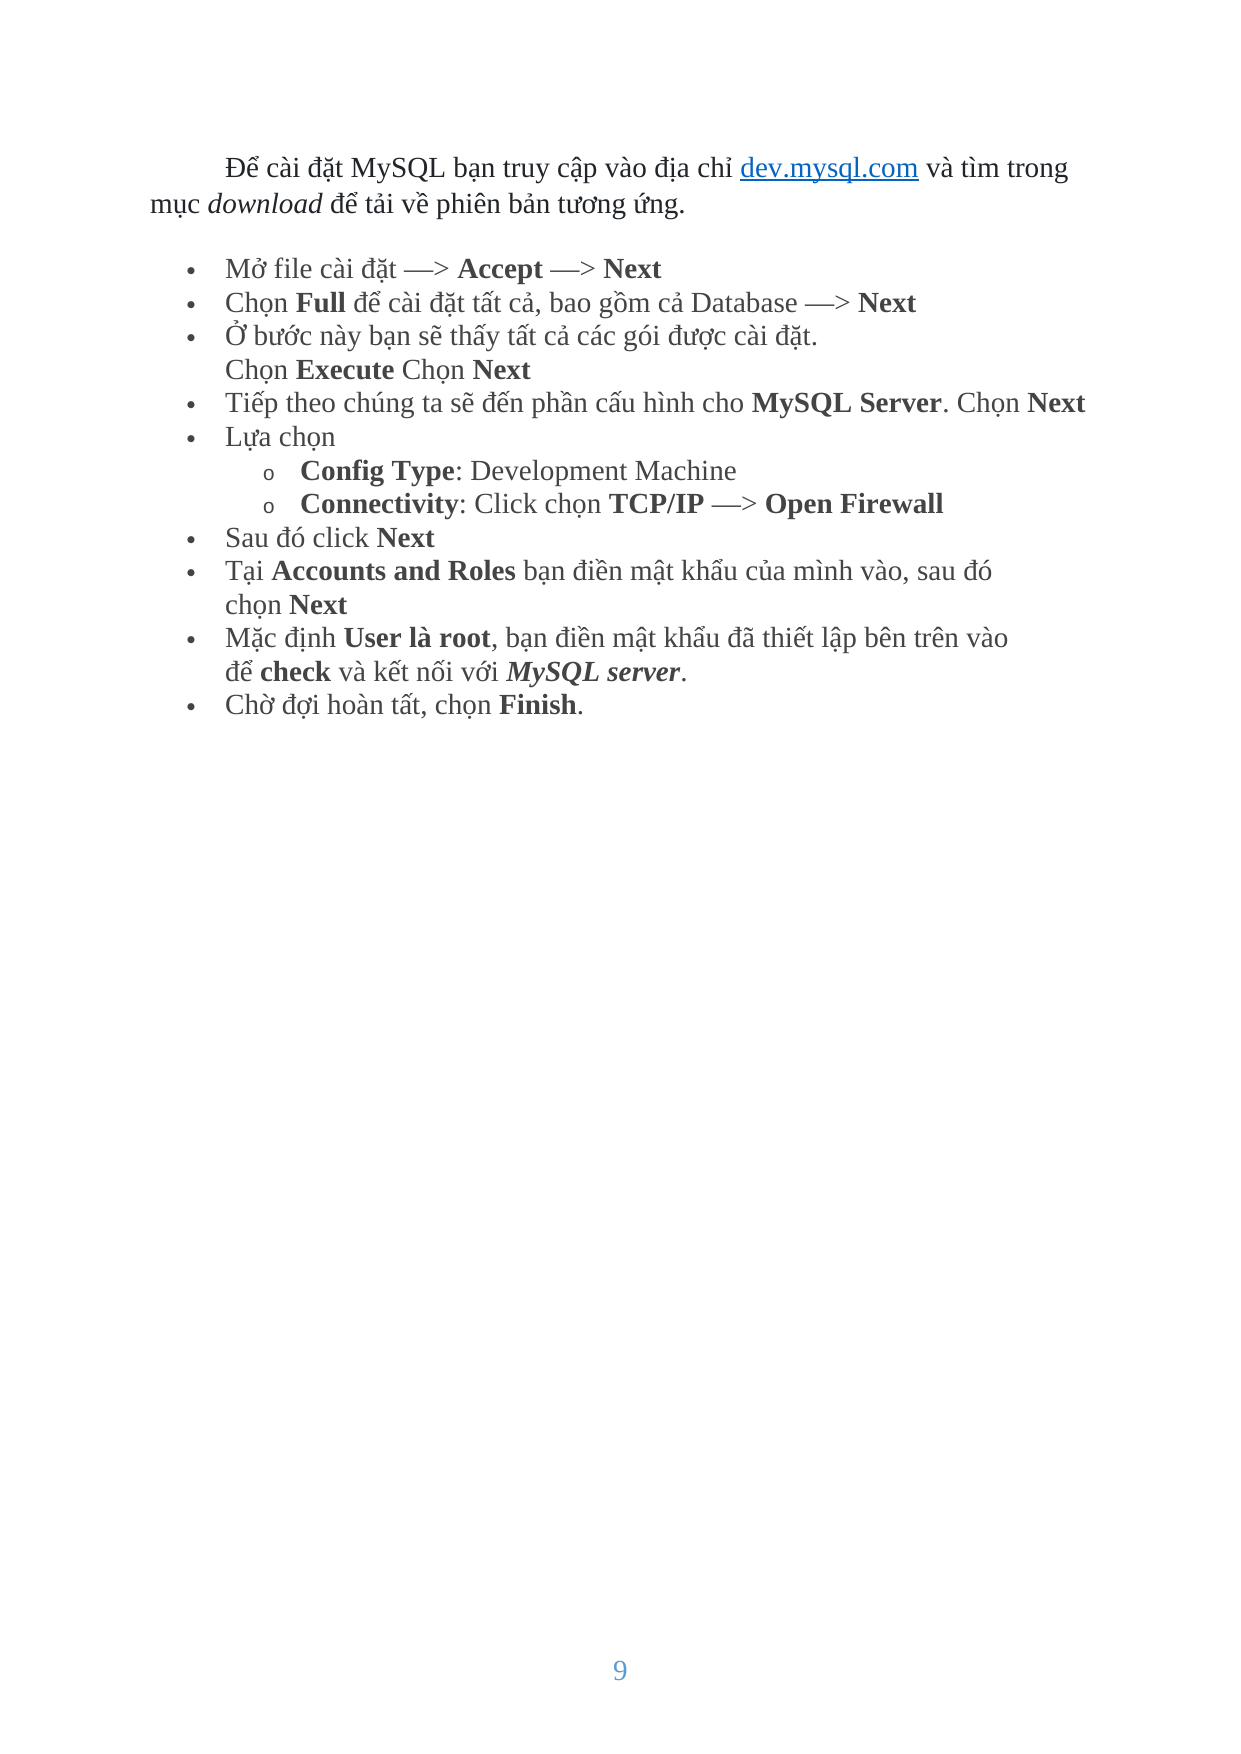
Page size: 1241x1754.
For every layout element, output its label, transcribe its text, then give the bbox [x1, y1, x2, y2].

list Tại Accounts and Roles bạn điền mật khẩu của mình vào, sau đó chọn Next [187, 553, 1090, 620]
list Connectivity: Click chọn TCP/IP —> Open Firewall [262, 486, 1090, 520]
list Chọn Full để cài đặt tất cả, bao gồm cả Database —> Next [187, 285, 1090, 318]
list Sau đó click Next [187, 520, 1090, 553]
list Chờ đợi hoàn tất, chọn Finish. [187, 687, 1090, 721]
list Mặc định User là root, bạn điền mật khẩu đã thiết lập bên trên vào để check và kết nối với MySQL server. [187, 620, 1090, 687]
list Tiếp theo chúng ta sẽ đến phần cấu hình cho MySQL Server. Chọn Next [187, 386, 1090, 419]
list Mở file cài đặt —> Accept —> Next [187, 251, 1090, 285]
text Để cài đặt MySQL bạn truy cập vào địa chỉ dev.mysql.com và tìm trong mục download để tải về phiên bản tương ứng. [150, 150, 1090, 220]
list Config Type: Development Machine [262, 453, 1090, 486]
list Ở bước này bạn sẽ thấy tất cả các gói được cài đặt. Chọn Execute Chọn Next [187, 318, 1090, 386]
list Lựa chọn [187, 419, 1090, 453]
